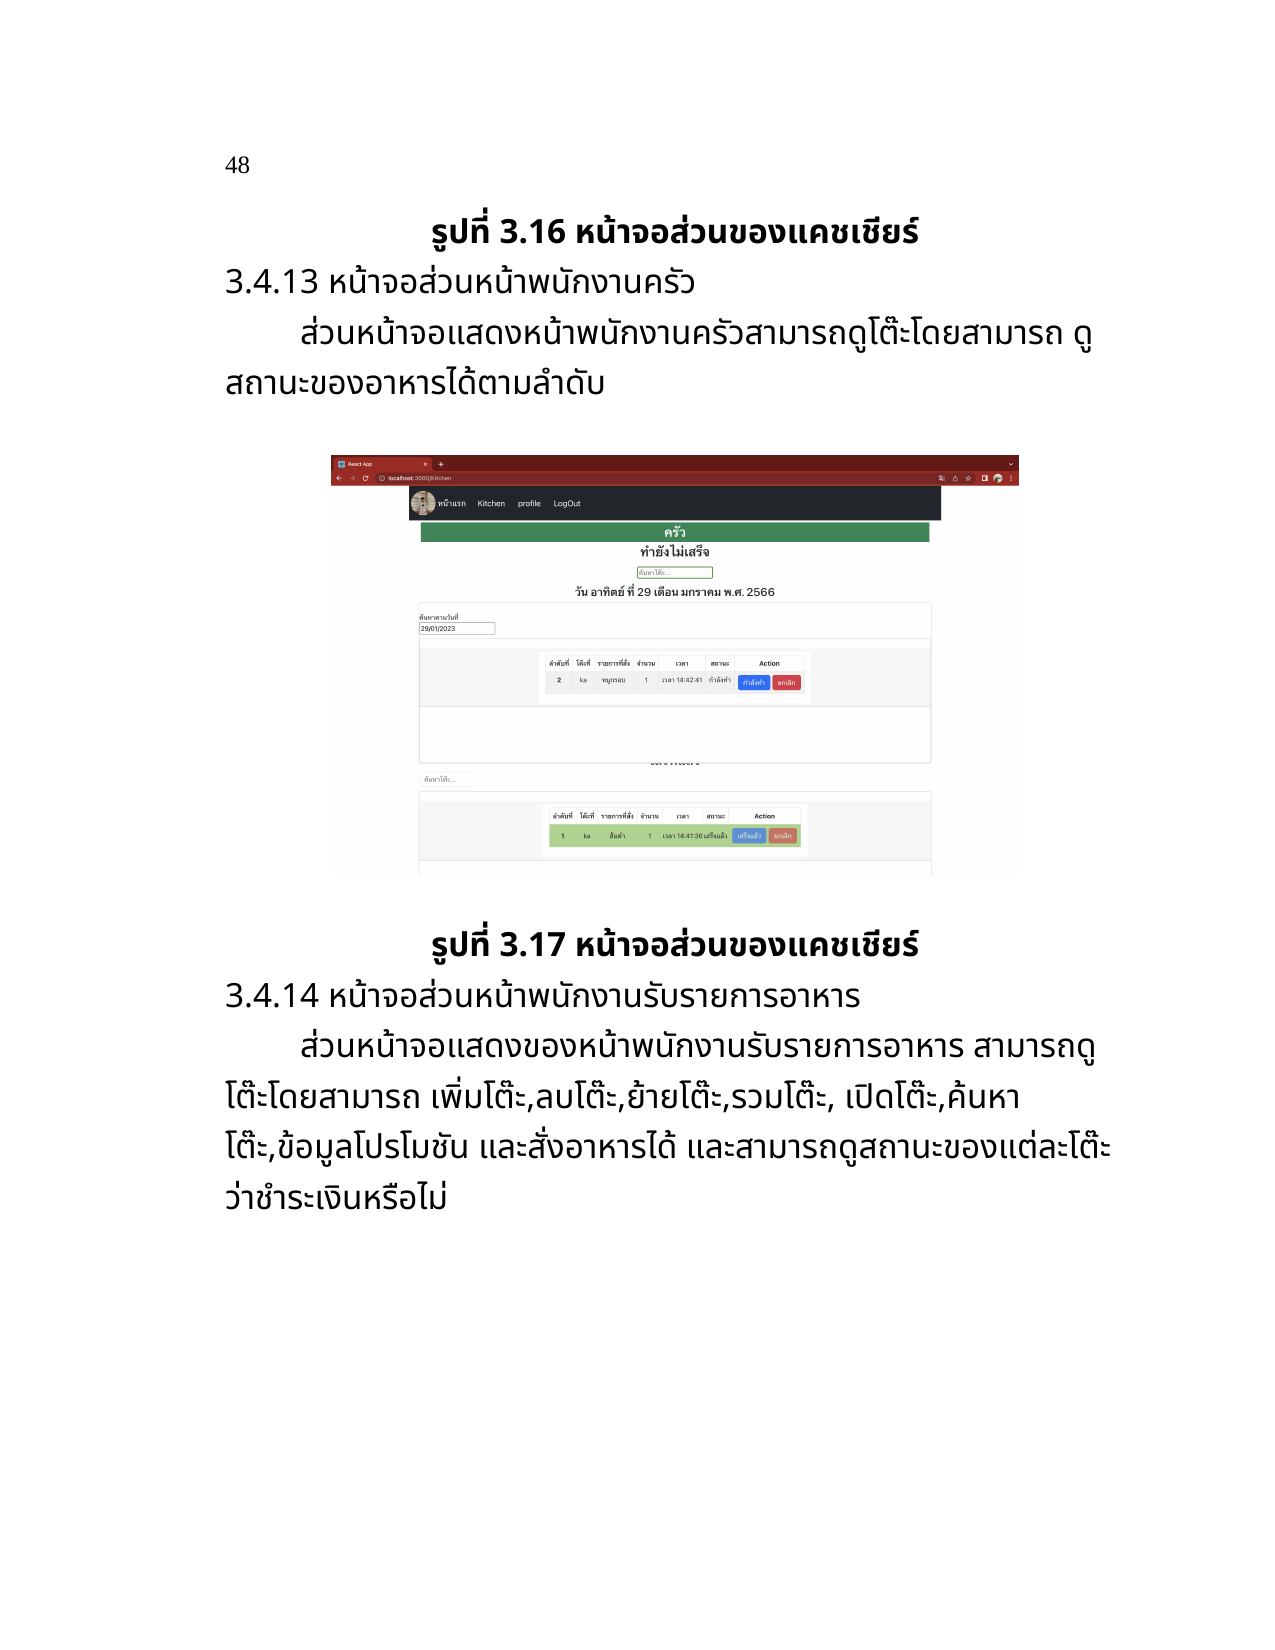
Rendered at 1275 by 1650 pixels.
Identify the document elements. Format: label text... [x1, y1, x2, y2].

text รูปที่ 3.17 หน้าจอส่วนของแคชเชียร์ [225, 921, 1125, 971]
text 3.4.14 หน้าจอส่วนหน้าพนักงานรับรายการอาหาร [225, 971, 1125, 1022]
text ส่วนหน้าจอแสดงของหน้าพนักงานรับรายการอาหาร สามารถดูโต๊ะโดยสามารถ เพิ่มโต๊ะ,ลบโต๊ะ,ย้ายโต๊ะ,รวมโต๊ะ, เปิดโต๊ะ,ค้นหาโต๊ะ,ข้อมูลโปรโมชัน และสั่งอาหารได้ และสามารถดูสถานะของแต่ละโต๊ะว่าชำระเงินหรือไม่ [225, 1022, 1125, 1224]
text รูปที่ 3.16 หน้าจอส่วนของแคชเชียร์ [225, 207, 1125, 258]
text ส่วนหน้าจอแสดงหน้าพนักงานครัวสามารถดูโต๊ะโดยสามารถ ดูสถานะของอาหารได้ตามลำดับ [225, 309, 1125, 409]
picture [331, 455, 1019, 876]
text 3.4.13 หน้าจอส่วนหน้าพนักงานครัว [225, 258, 1125, 309]
